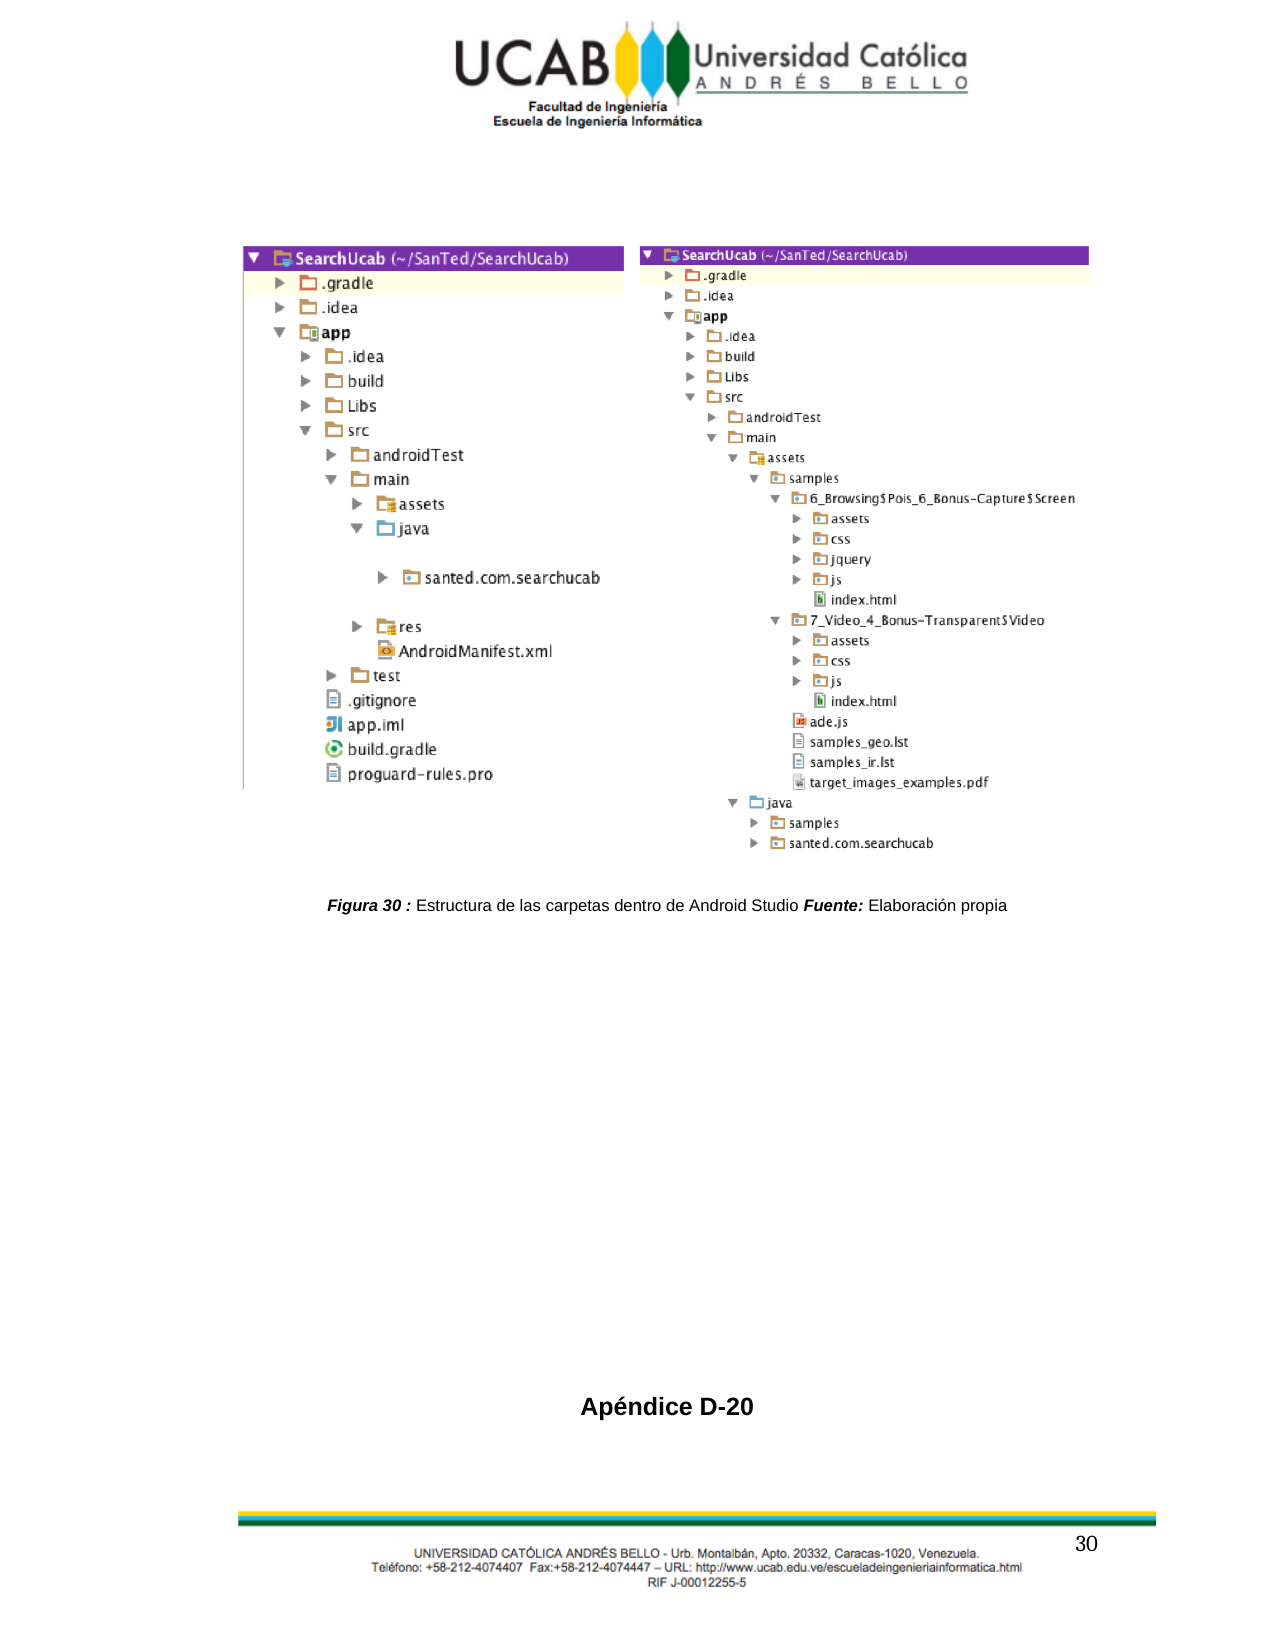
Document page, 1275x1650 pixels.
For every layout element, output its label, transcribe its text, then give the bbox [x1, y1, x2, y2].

subtitle Apéndice D-20 [236, 1392, 1098, 1421]
text Figura 30 : Estructura de las carpetas dentro de Android Studio Fuente: Elaboración propia [236, 895, 1098, 914]
picture [236, 1508, 1156, 1595]
picture [236, 237, 1098, 877]
picture [414, 0, 1033, 144]
